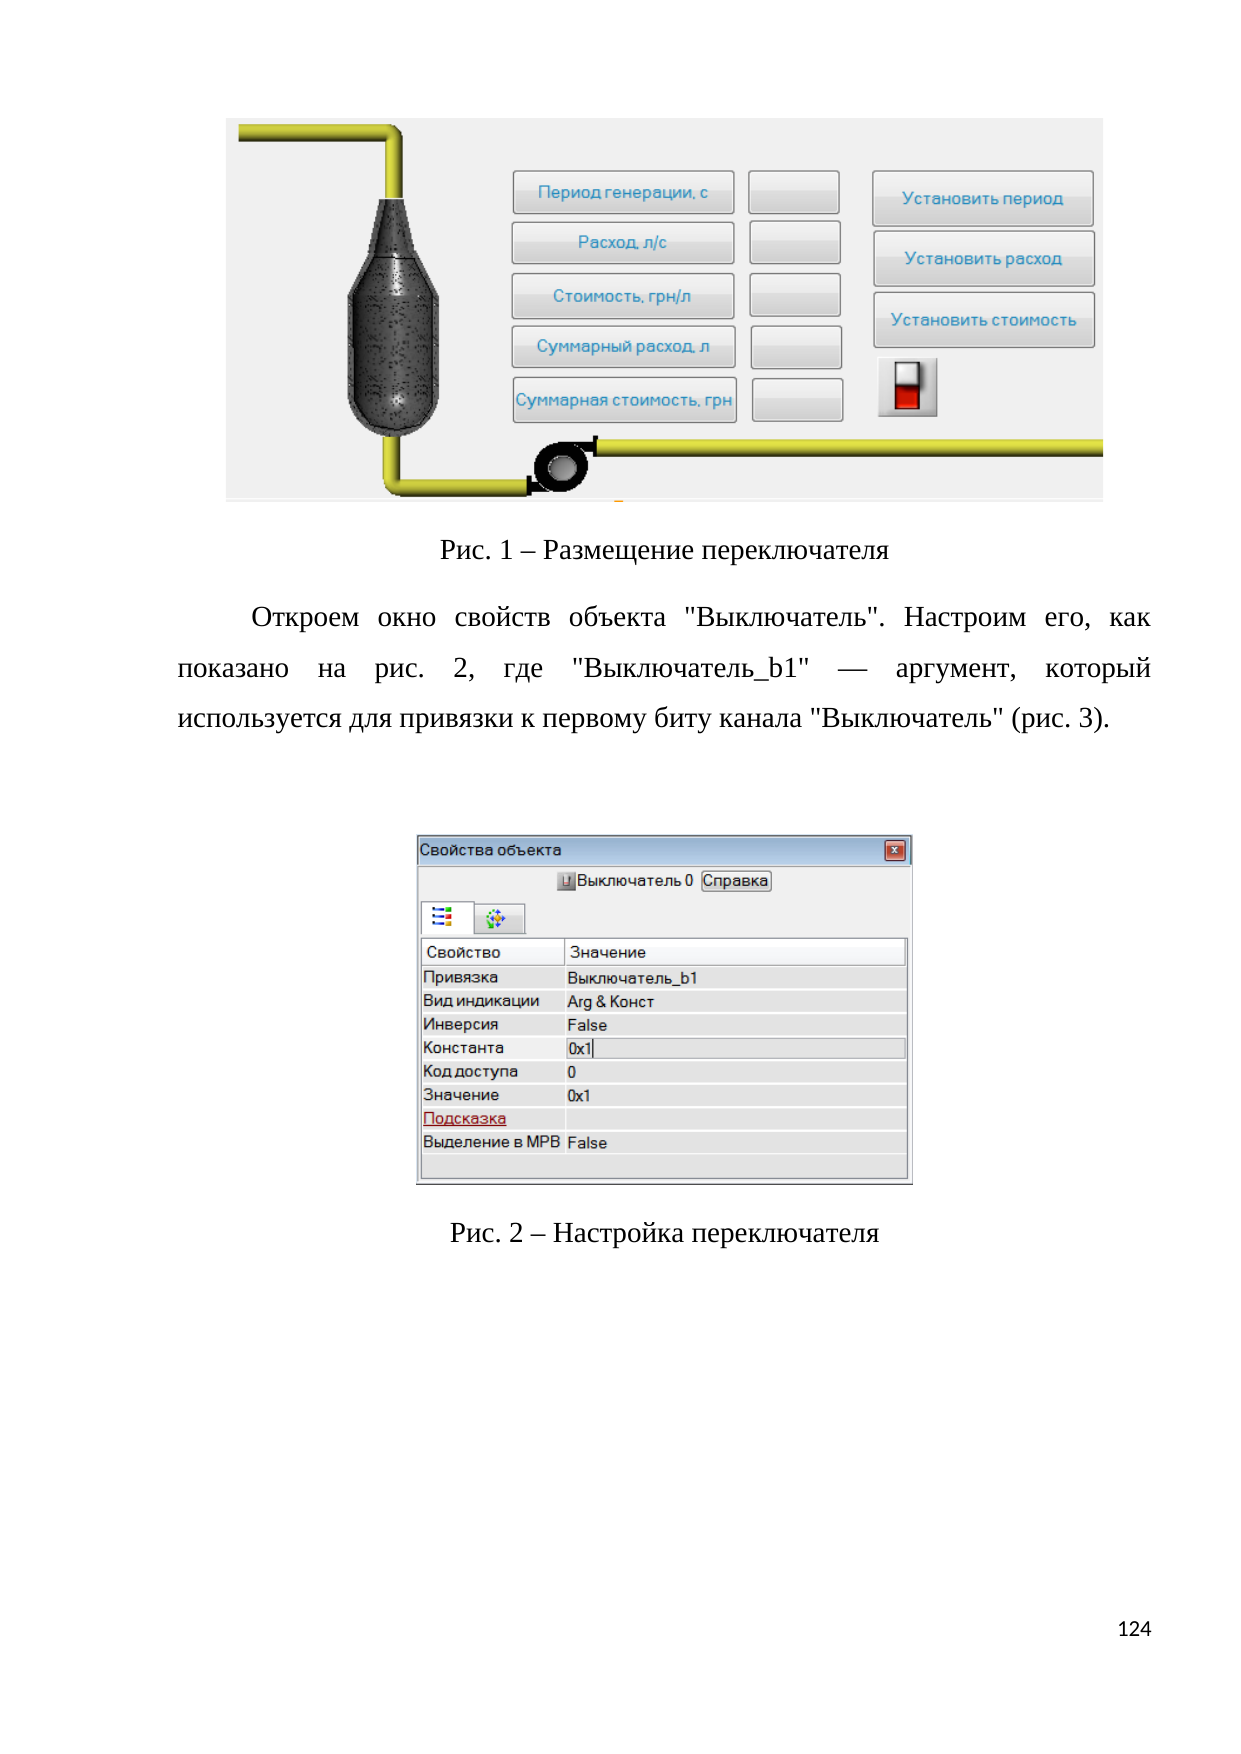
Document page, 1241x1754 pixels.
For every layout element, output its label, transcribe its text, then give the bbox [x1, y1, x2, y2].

text Рис. 1 – Размещение переключателя [177, 532, 1152, 566]
text Рис. 2 – Настройка переключателя [177, 1215, 1152, 1249]
picture [225, 118, 1104, 502]
picture [416, 834, 913, 1185]
text Откроем окно свойств объекта "Выключатель". Настроим его, как показано на рис. 2, где "Выключатель_b1" — аргумент, который используется для привязки к первому биту канала "Выключатель" (рис. 3). [177, 599, 1152, 734]
